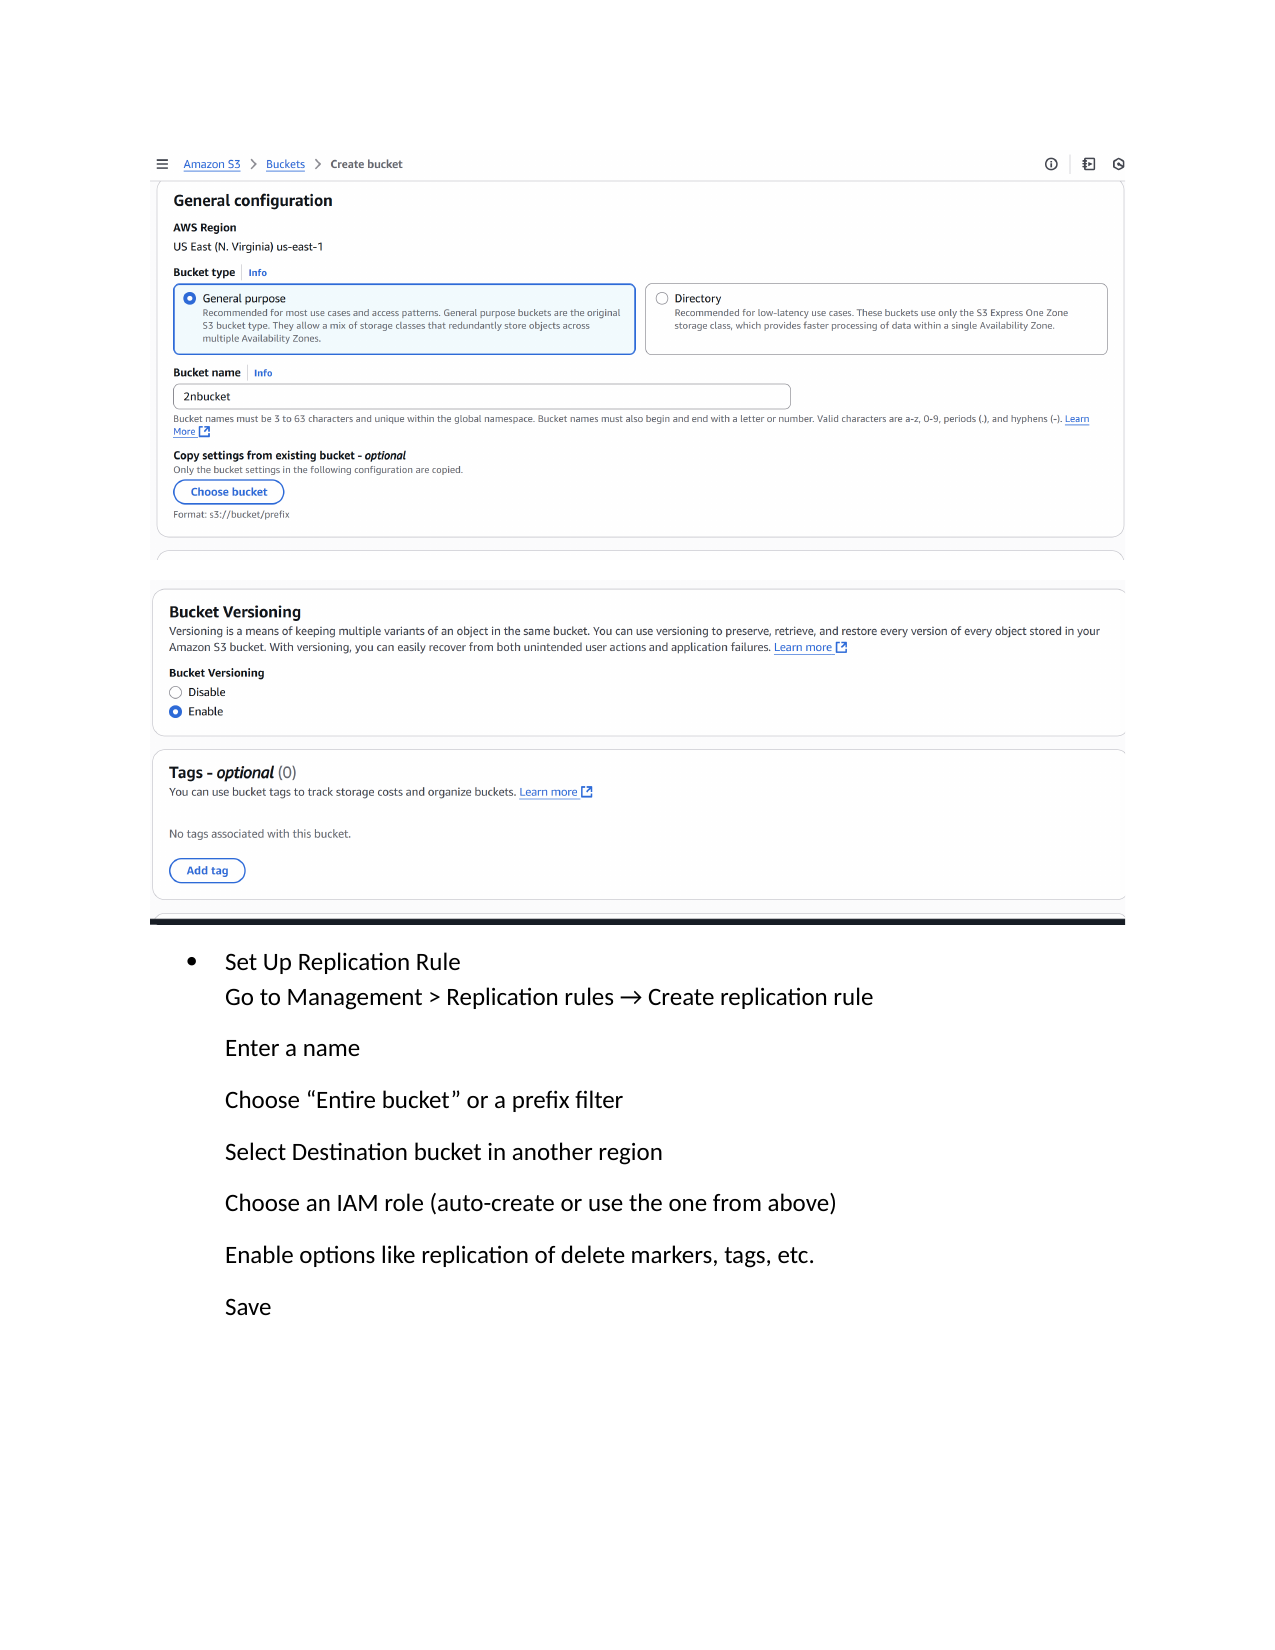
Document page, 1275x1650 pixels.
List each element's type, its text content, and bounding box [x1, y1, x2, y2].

picture [150, 150, 1125, 560]
text Enter a name [150, 1033, 1125, 1063]
picture [150, 580, 1125, 925]
text Choose “Entire bucket” or a prefix filter [150, 1084, 1125, 1115]
list Set Up Replication Rule [187, 946, 1125, 976]
text Enable options like replication of delete markers, tags, etc. [150, 1239, 1125, 1270]
text Choose an IAM role (auto-create or use the one from above) [150, 1188, 1125, 1218]
list Save [225, 1291, 1125, 1321]
text Select Destination bucket in another region [150, 1136, 1125, 1166]
list Go to Management > Replication rules → Create replication rule [225, 981, 1125, 1011]
